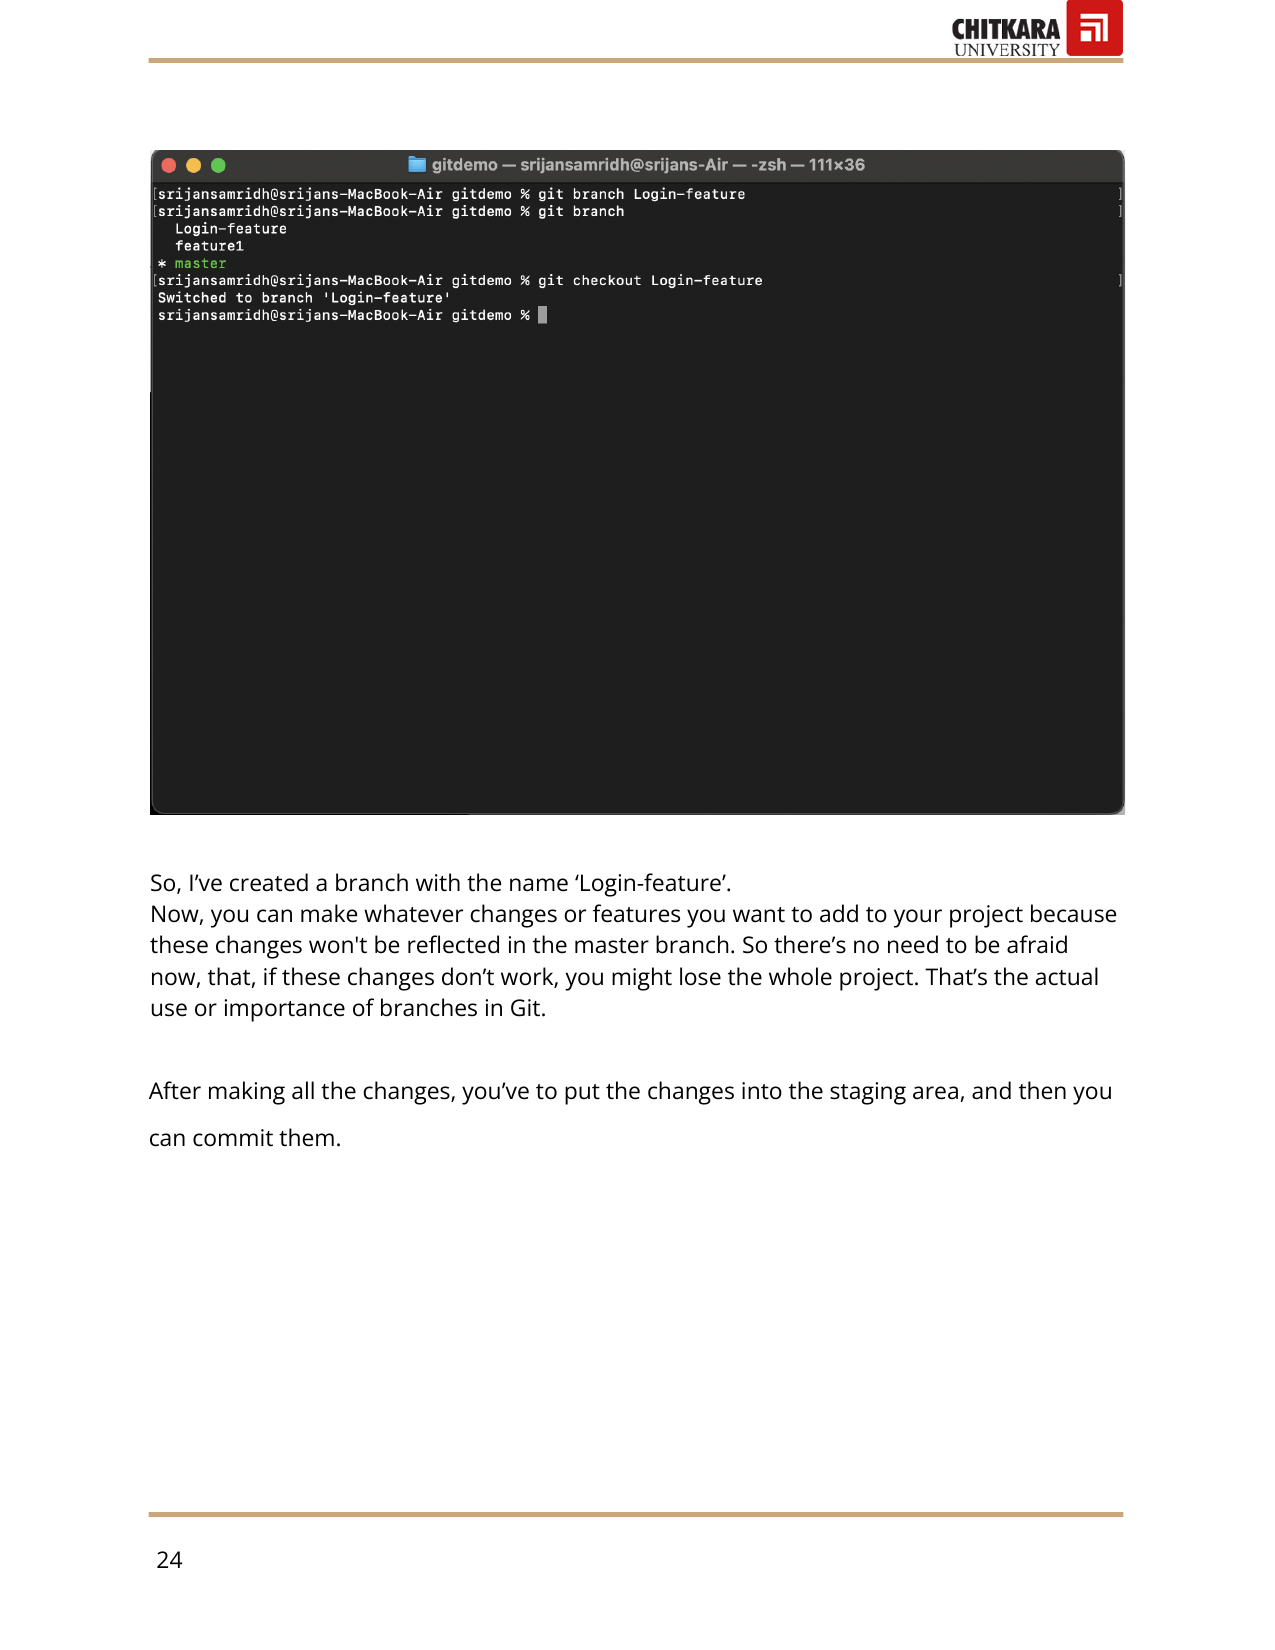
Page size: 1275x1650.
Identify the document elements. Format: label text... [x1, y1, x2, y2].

text After making all the changes, you’ve to put the changes into the staging area, and then you can commit them. [148, 1075, 1125, 1153]
text So, I’ve created a branch with the name ‘Login-feature’. [150, 867, 1125, 898]
picture [148, 1512, 1124, 1517]
picture [148, 0, 1125, 63]
picture [150, 150, 1125, 815]
text Now, you can make whatever changes or features you want to add to your project because these changes won't be reflected in the master branch. So there’s no need to be afraid now, that, if these changes don’t work, you might lose the whole project. That’s the actual use or importance of branches in Git. [150, 898, 1125, 1023]
